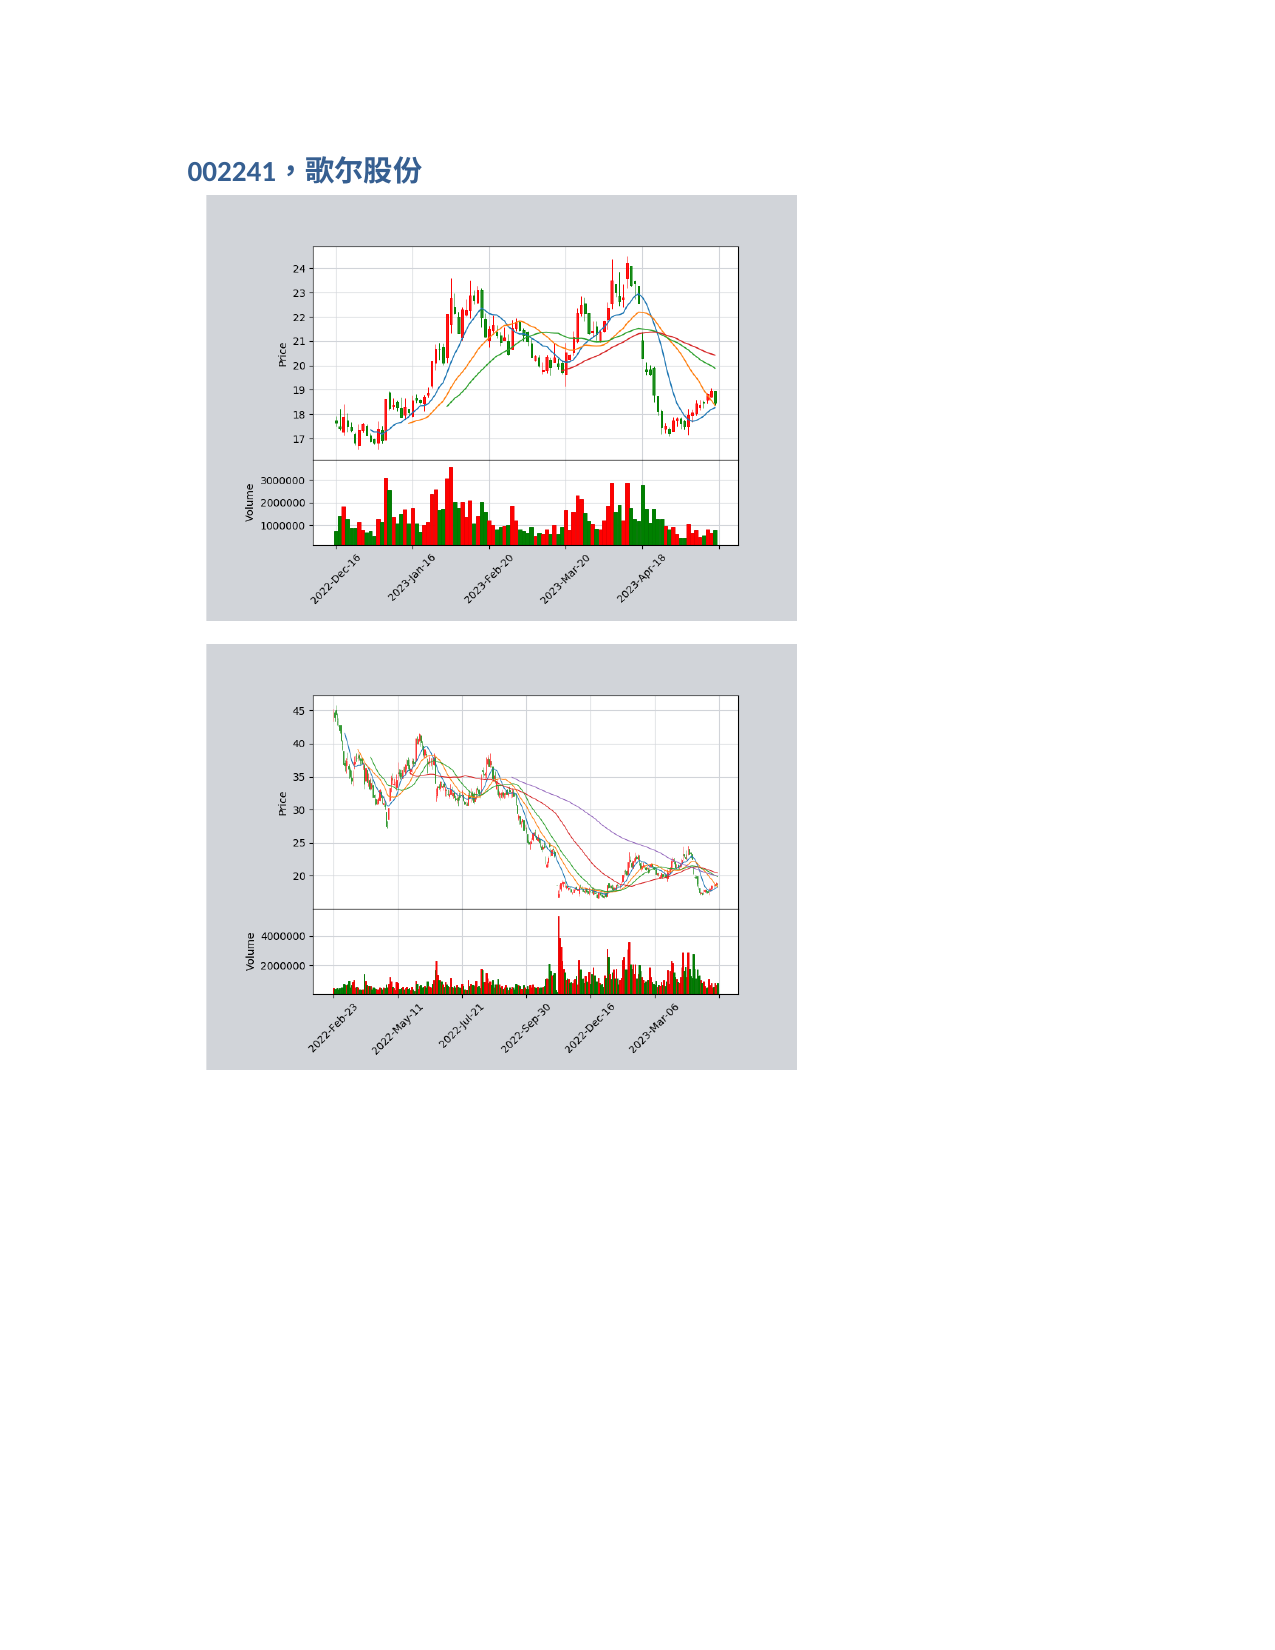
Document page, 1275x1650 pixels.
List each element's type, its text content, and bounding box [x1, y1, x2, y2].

picture [206, 195, 797, 621]
picture [206, 644, 797, 1070]
subtitle 002241，歌尔股份 [187, 150, 1087, 190]
